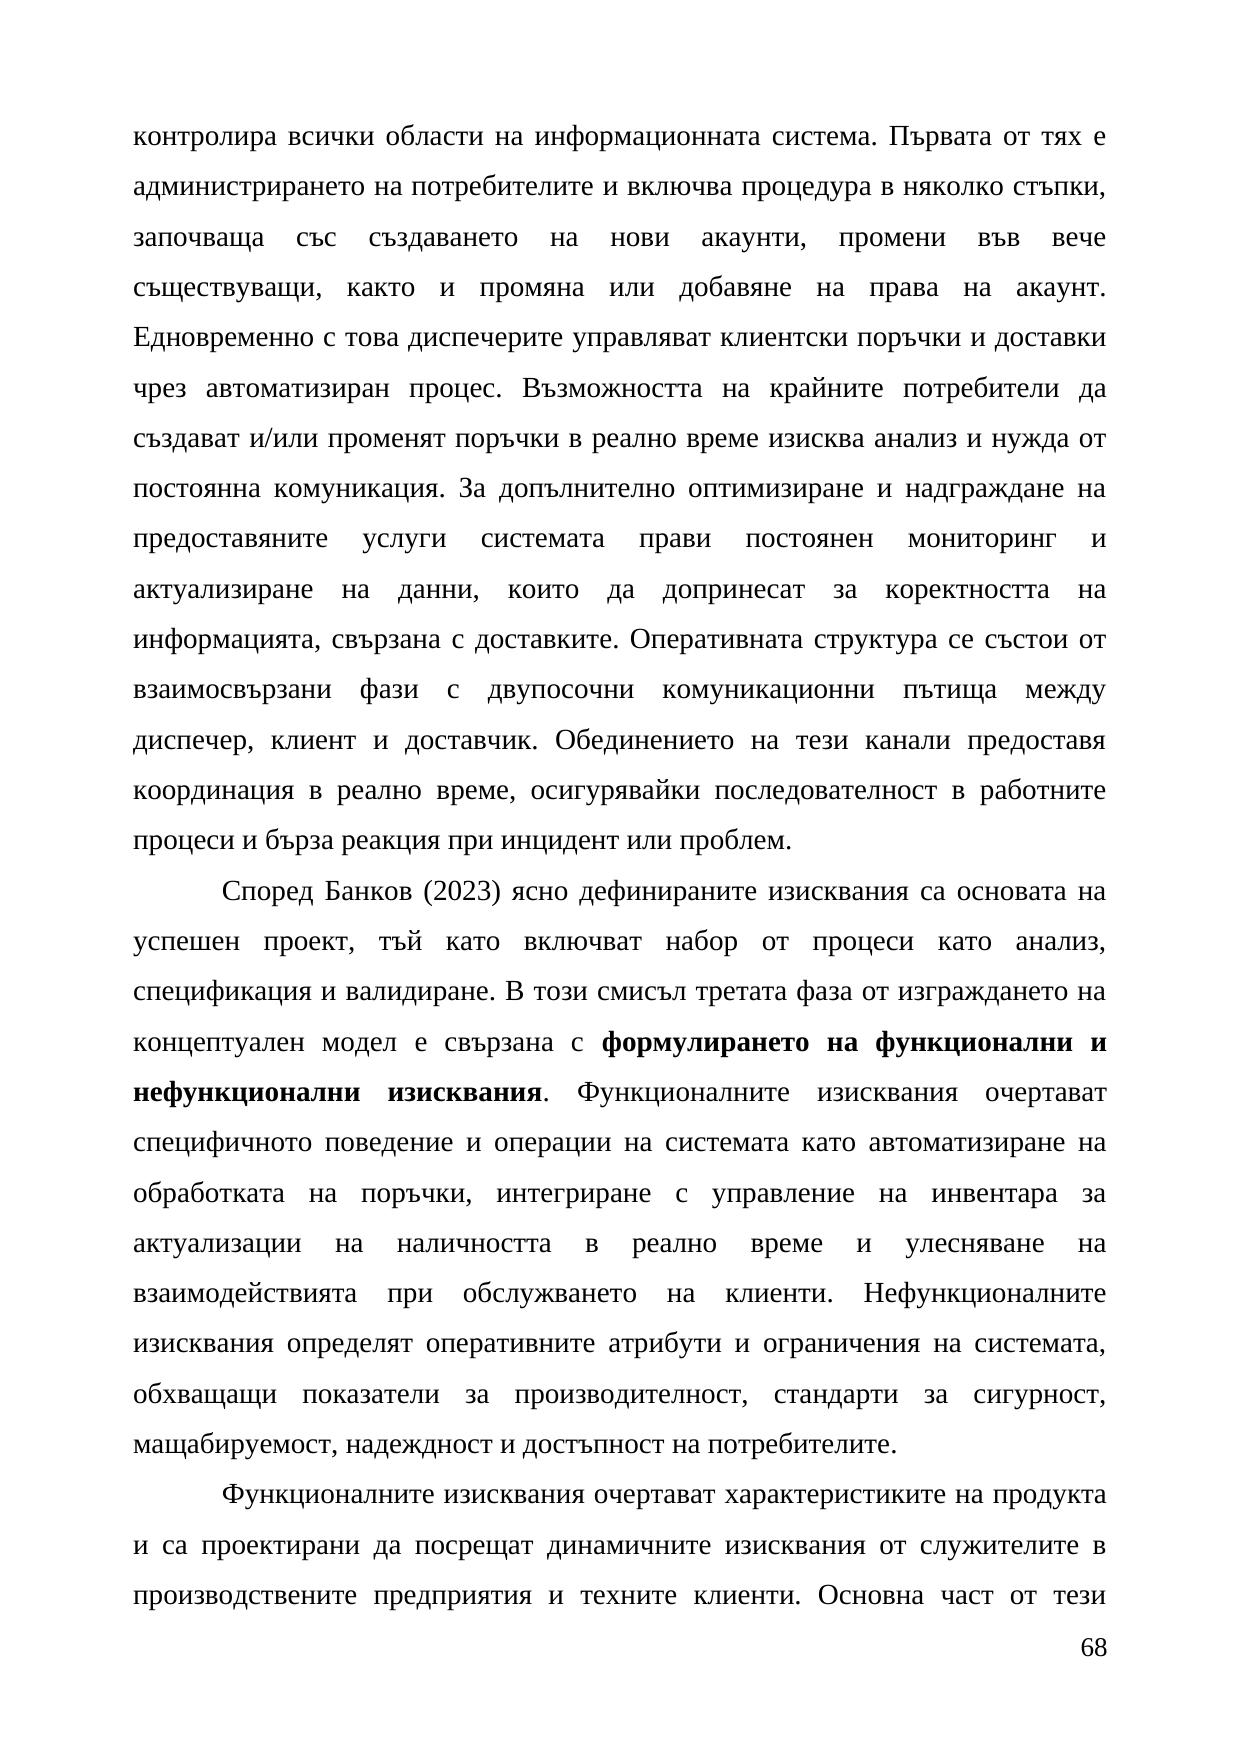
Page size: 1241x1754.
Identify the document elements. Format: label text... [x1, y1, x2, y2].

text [133, 118, 1107, 856]
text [133, 1477, 1107, 1611]
text Според Банков (2023) ясно дефинираните изисквания са основата на успешен проект, тъй като включват набор от процеси като анализ, спецификация и валидиране. В този смисъл третата фаза от изграждането на концептуален модел е свързана с формулирането на функционални и нефункционални изисквания. Функционалните изисквания очертават специфичното поведение и операции на системата като автоматизиране на обработката на поръчки, интегриране с управление на инвентара за актуализации на наличността в реално време и улесняване на взаимодействията при обслужването на клиенти. Нефункционалните изисквания определят оперативните атрибути и ограничения на системата, обхващащи показатели за производителност, стандарти за сигурност, мащабируемост, надеждност и достъпност на потребителите. [133, 873, 1107, 1460]
